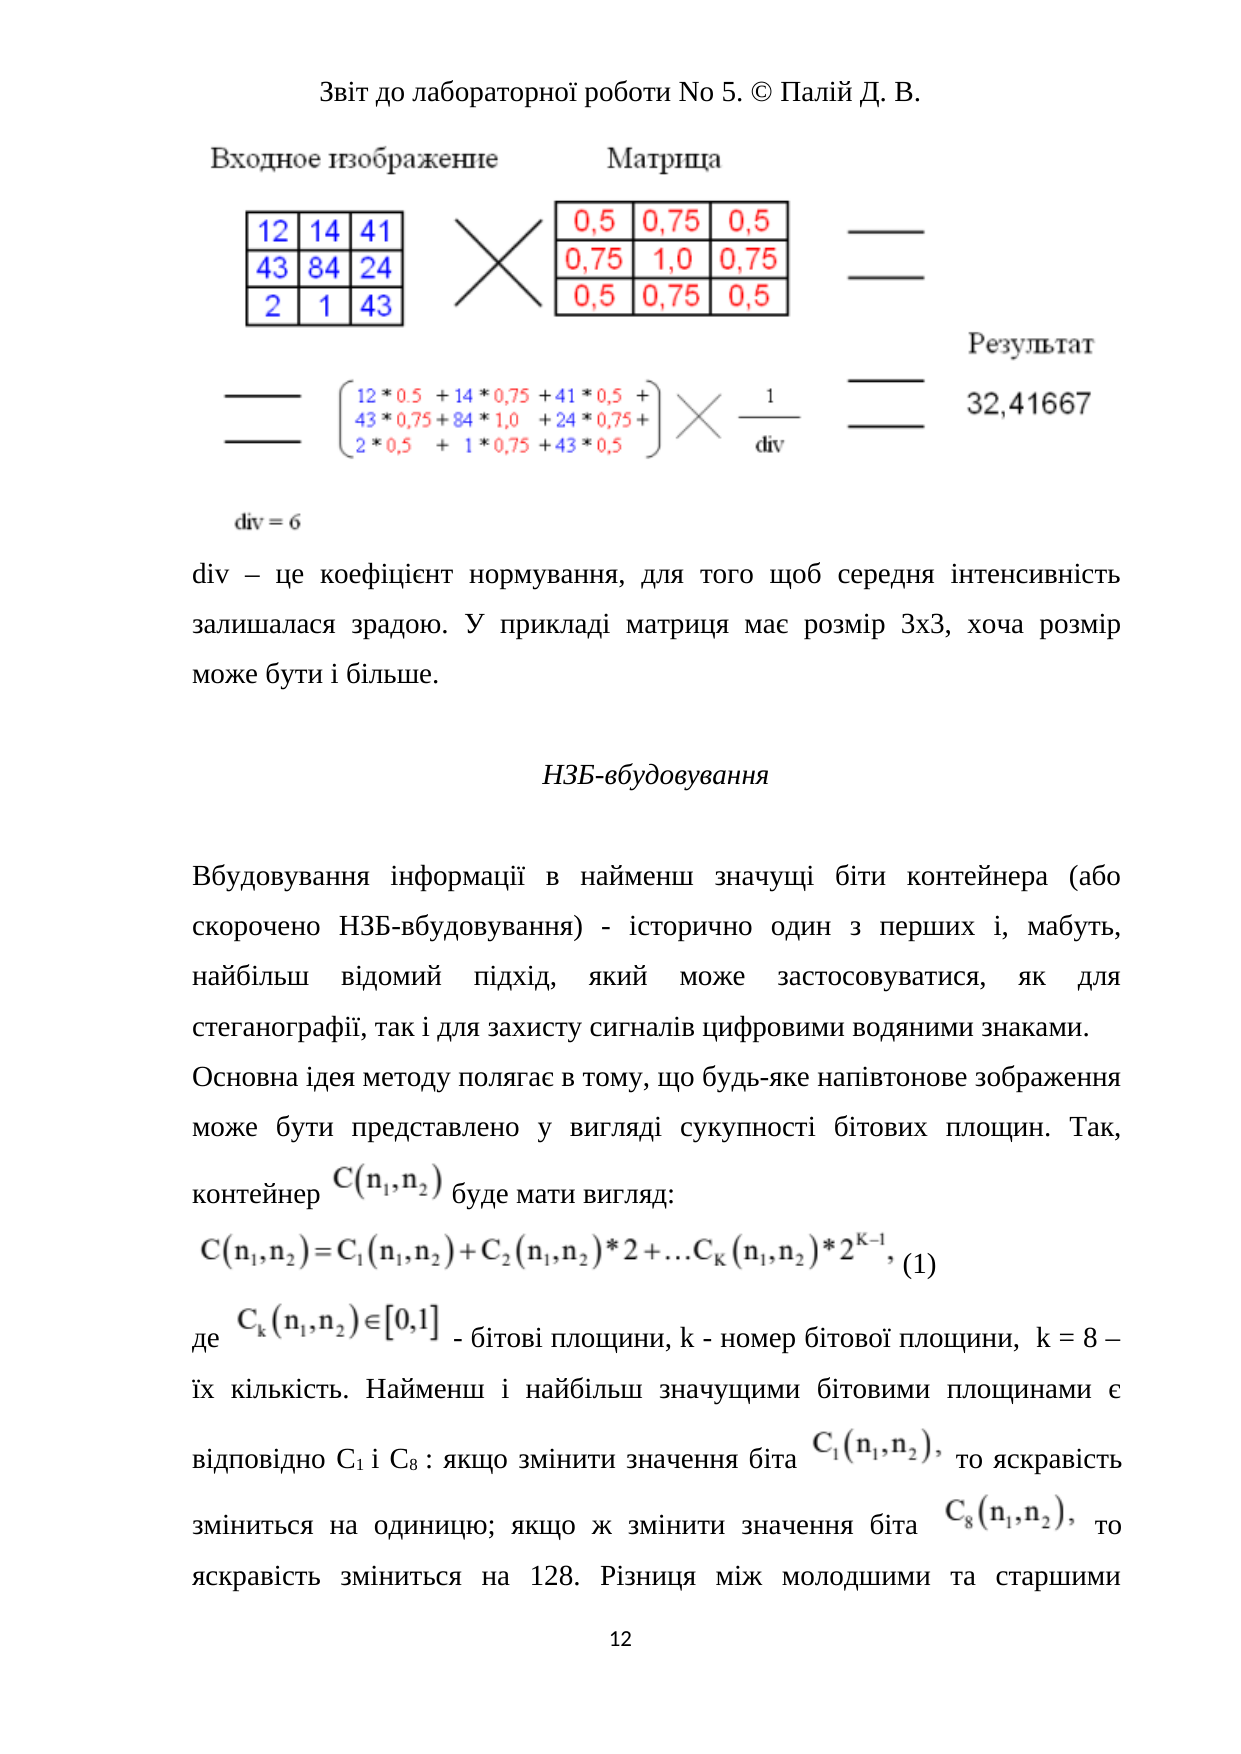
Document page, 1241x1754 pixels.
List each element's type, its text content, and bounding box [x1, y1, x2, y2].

picture [191, 1226, 895, 1274]
picture [935, 1491, 1079, 1535]
picture [191, 126, 1138, 542]
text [192, 1296, 1122, 1591]
text Основна ідея методу полягає в тому, що будь-яке напівтонове зображення може бути представлено у вигляді сукупності бітових площин. Так, контейнер буде мати вигляд: [192, 1059, 1122, 1209]
text div – це коефіцієнт нормування, для того щоб середня інтенсивність залишалася зрадою. У прикладі матриця має розмір 3x3, хоча розмір може бути і більше. [192, 556, 1122, 690]
picture [227, 1296, 445, 1348]
text Вбудовування інформації в найменш значущі біти контейнера (або скорочено НЗБ-вбудовування) - історично один з перших і, мабуть, найбільш відомий підхід, який може застосовуватися, як для стеганографії, так і для захисту сигналів цифровими водяними знаками. [192, 858, 1122, 1042]
picture [320, 1159, 445, 1204]
picture [807, 1421, 946, 1468]
text НЗБ-вбудовування [192, 757, 1122, 791]
